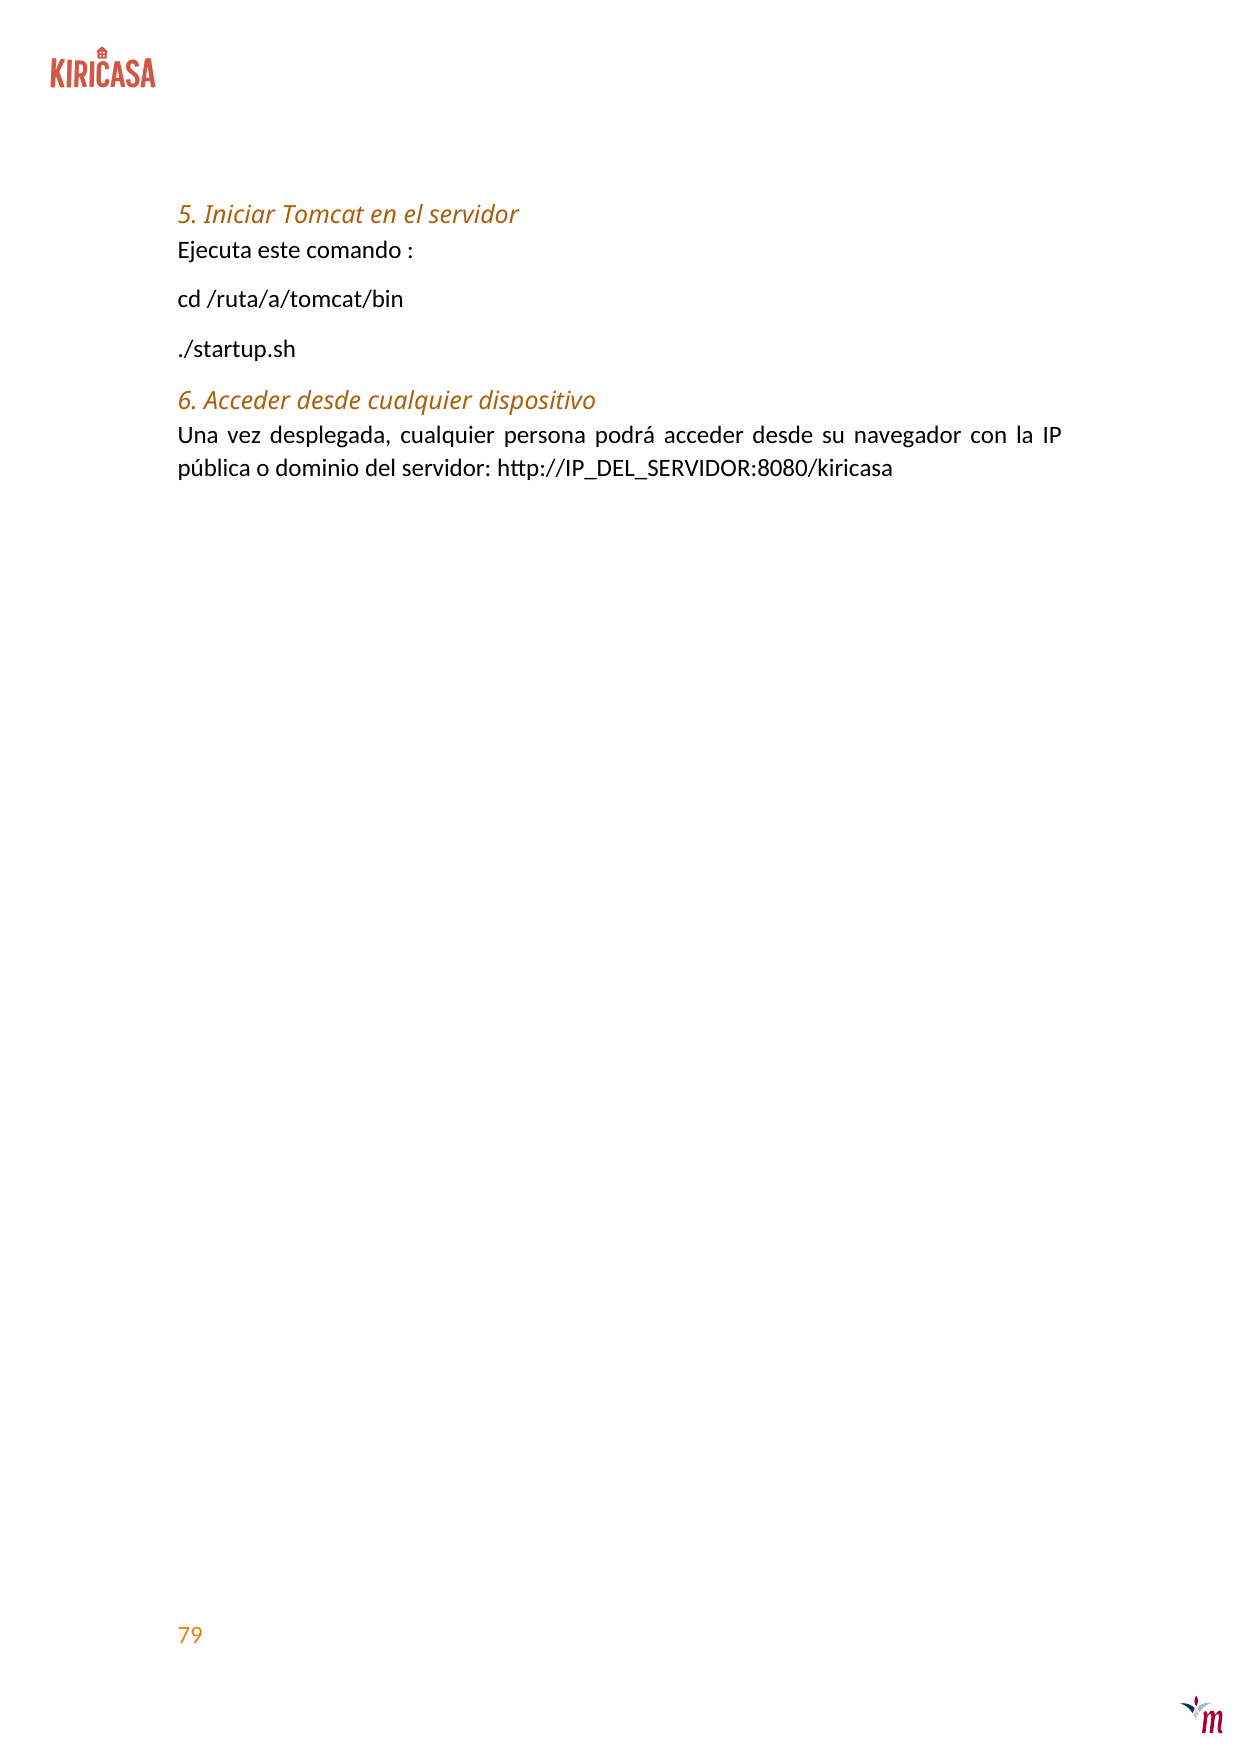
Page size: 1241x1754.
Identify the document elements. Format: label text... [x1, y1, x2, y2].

picture [1168, 1684, 1241, 1751]
text Una vez desplegada, cualquier persona podrá acceder desde su navegador con la IP pública o dominio del servidor: http://IP_DEL_SERVIDOR:8080/kiricasa [177, 419, 1063, 483]
text ./startup.sh [177, 333, 1063, 364]
subtitle 6. Acceder desde cualquier dispositivo [177, 383, 1063, 417]
subtitle 5. Iniciar Tomcat en el servidor [177, 197, 1063, 231]
text Ejecuta este comando : [177, 234, 1063, 264]
text cd /ruta/a/tomcat/bin [177, 283, 1063, 314]
picture [46, 40, 156, 94]
